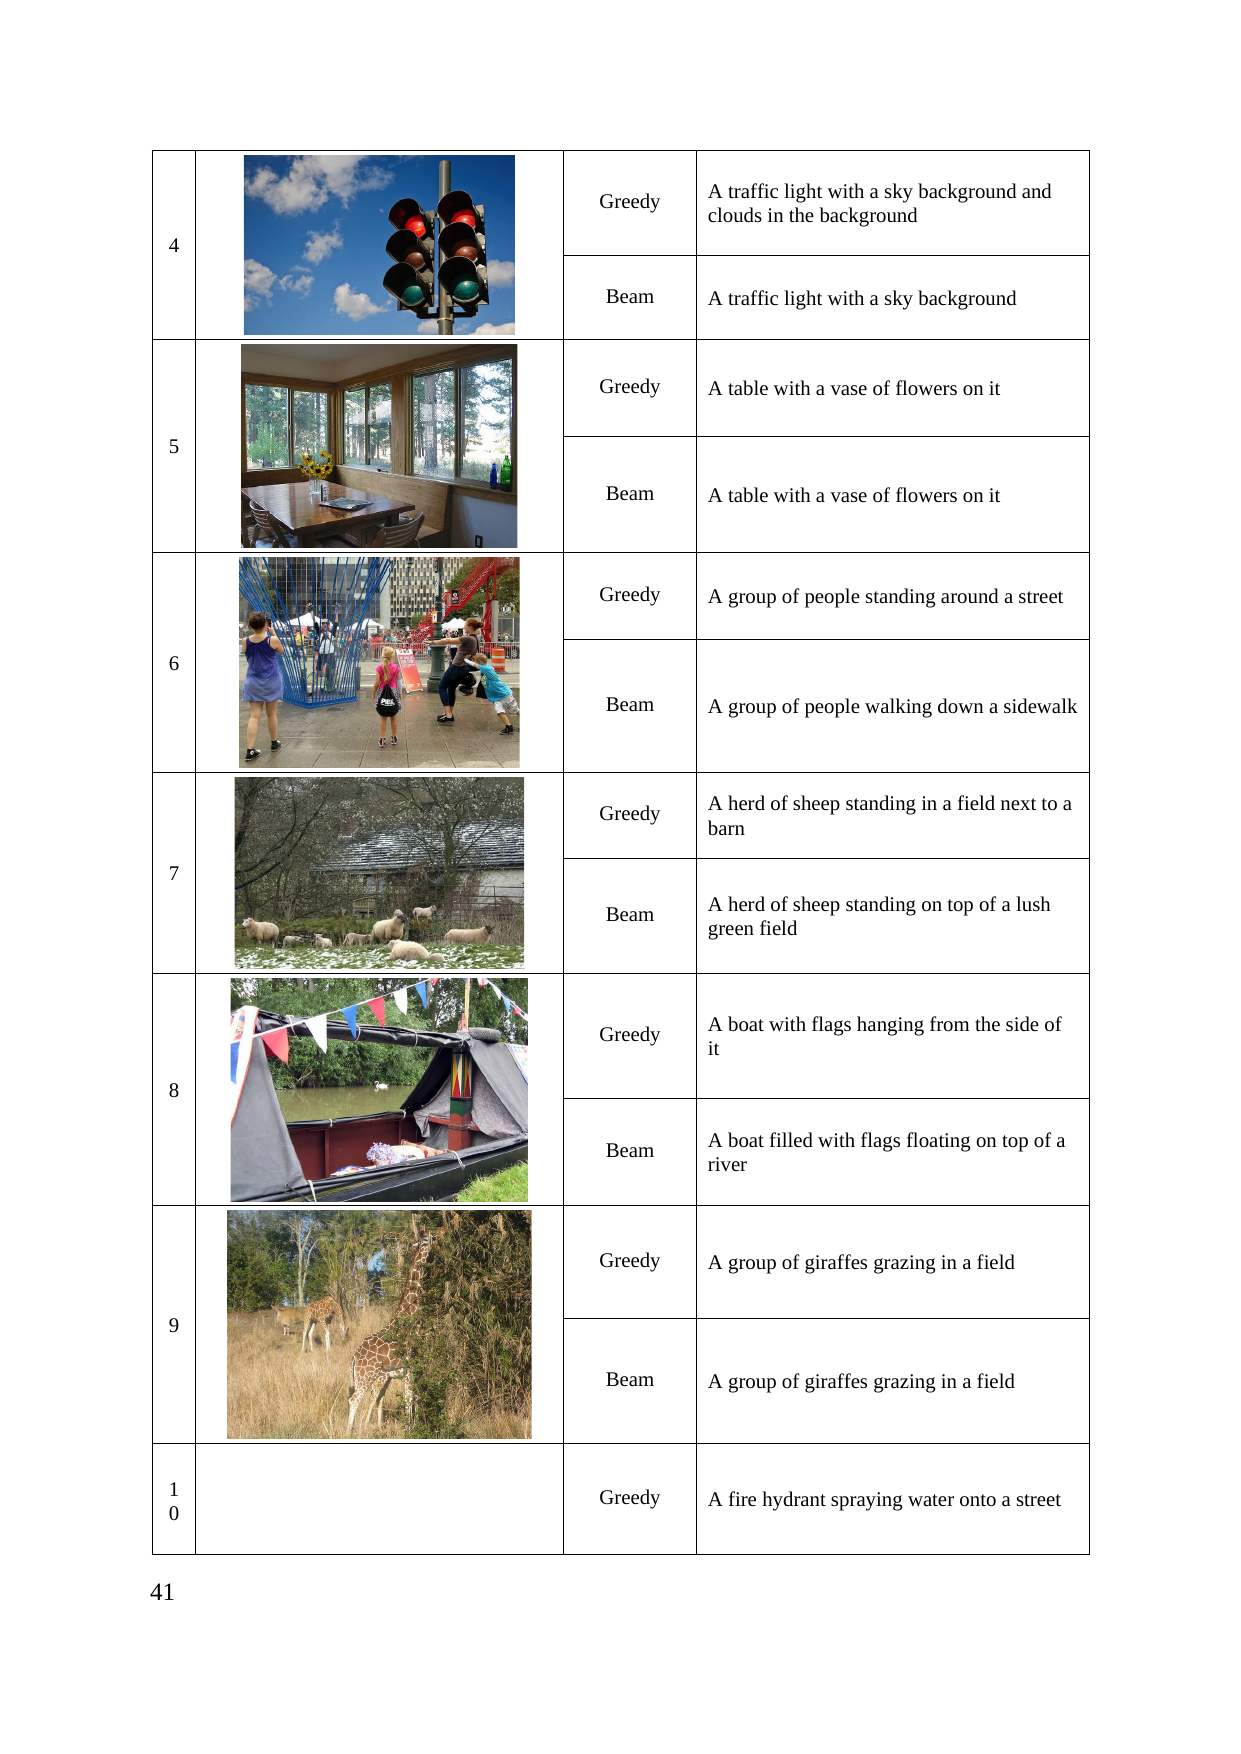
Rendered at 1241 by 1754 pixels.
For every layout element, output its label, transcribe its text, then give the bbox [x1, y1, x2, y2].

table_cell [196, 1444, 563, 1554]
picture [239, 557, 520, 768]
table_cell 10 [153, 1444, 195, 1554]
table_cell Beam [564, 256, 696, 339]
table_cell A group of people standing around a street [697, 553, 1089, 639]
table_cell Beam [564, 1319, 696, 1443]
table_cell Greedy [564, 1206, 696, 1318]
table_cell [196, 1206, 563, 1443]
table_cell A herd of sheep standing in a field next to a barn [697, 773, 1089, 858]
table_cell A traffic light with a sky background [697, 256, 1089, 339]
picture [234, 777, 525, 969]
table_cell Greedy [564, 1444, 696, 1554]
table_cell 5 [153, 340, 195, 552]
table_cell 8 [153, 974, 195, 1205]
table_cell [196, 974, 563, 1205]
table_cell A table with a vase of flowers on it [697, 340, 1089, 436]
table_cell Greedy [564, 151, 696, 255]
picture [230, 978, 528, 1202]
table_cell A group of giraffes grazing in a field [697, 1319, 1089, 1443]
table_cell Greedy [564, 773, 696, 858]
table_cell A group of giraffes grazing in a field [697, 1206, 1089, 1318]
table_cell [196, 340, 563, 552]
table_cell 6 [153, 553, 195, 772]
picture [227, 1210, 532, 1439]
table_cell A group of people walking down a sidewalk [697, 640, 1089, 772]
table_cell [697, 1444, 1089, 1554]
table_cell A herd of sheep standing on top of a lush green field [697, 859, 1089, 973]
table_cell Greedy [564, 553, 696, 639]
table_cell 9 [153, 1206, 195, 1443]
table_cell A boat with flags hanging from the side of it [697, 974, 1089, 1097]
table_cell 7 [153, 773, 195, 973]
picture [241, 344, 518, 548]
table_cell Beam [564, 859, 696, 973]
table_cell A table with a vase of flowers on it [697, 437, 1089, 552]
table_cell 4 [153, 151, 195, 339]
table_cell Beam [564, 640, 696, 772]
table_cell [196, 151, 563, 339]
table_cell Beam [564, 1099, 696, 1205]
table_cell A traffic light with a sky background and clouds in the background [697, 151, 1089, 255]
table_cell [196, 553, 563, 772]
table_cell [196, 773, 563, 973]
picture [243, 155, 515, 335]
table_cell A boat filled with flags floating on top of a river [697, 1099, 1089, 1205]
table_cell Beam [564, 437, 696, 552]
table_cell Greedy [564, 340, 696, 436]
table_cell Greedy [564, 974, 696, 1097]
